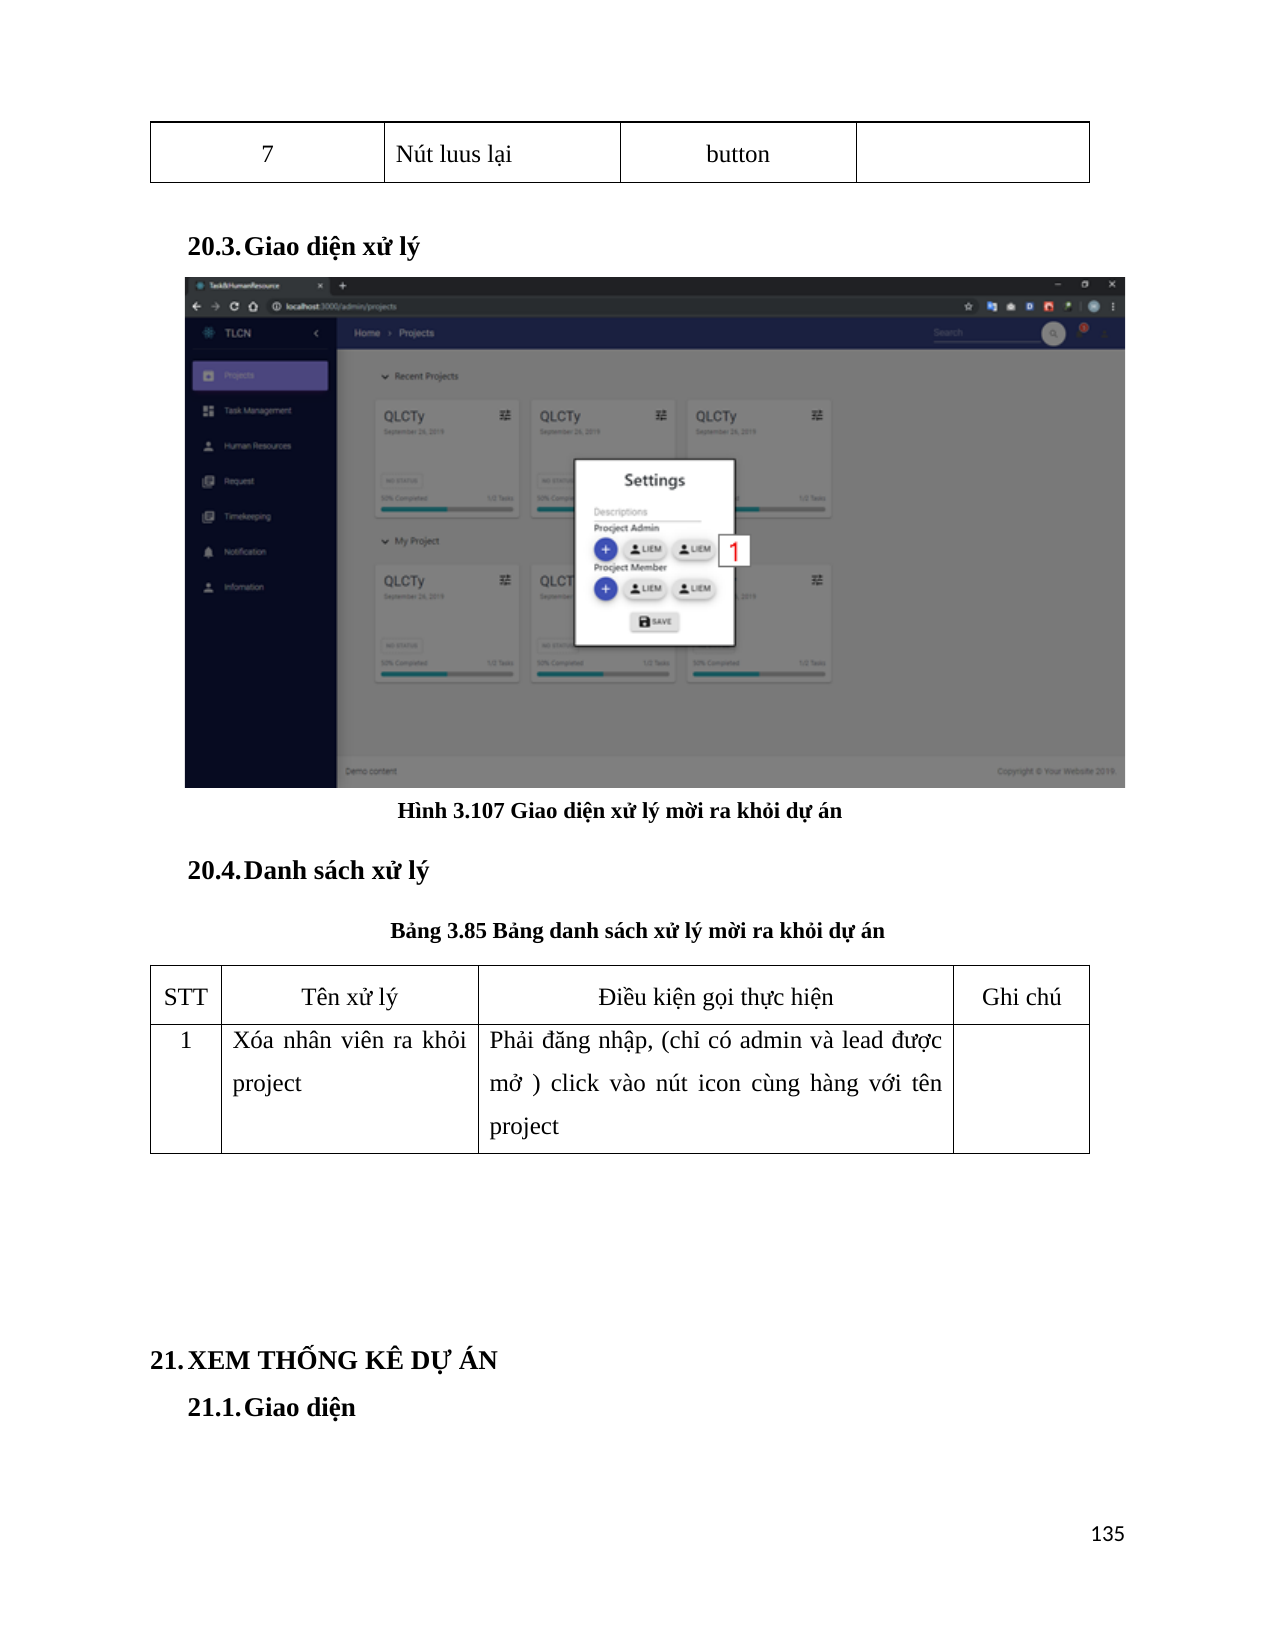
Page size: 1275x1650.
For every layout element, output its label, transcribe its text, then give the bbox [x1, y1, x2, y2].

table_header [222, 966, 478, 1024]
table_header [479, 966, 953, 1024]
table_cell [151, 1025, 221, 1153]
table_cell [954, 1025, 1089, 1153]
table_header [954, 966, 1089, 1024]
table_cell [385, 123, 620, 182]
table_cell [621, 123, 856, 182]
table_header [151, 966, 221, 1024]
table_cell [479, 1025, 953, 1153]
picture [184, 277, 1125, 788]
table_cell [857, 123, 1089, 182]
list Giao diện [187, 1391, 1125, 1422]
list Danh sách xử lý [187, 788, 1125, 885]
list XEM THỐNG KÊ DỰ ÁN [150, 1344, 1125, 1375]
text Bảng . Bảng danh sách xử lý mời ra khỏi dự án [150, 917, 1125, 944]
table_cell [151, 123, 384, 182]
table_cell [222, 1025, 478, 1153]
list Giao diện xử lý [187, 230, 1125, 261]
